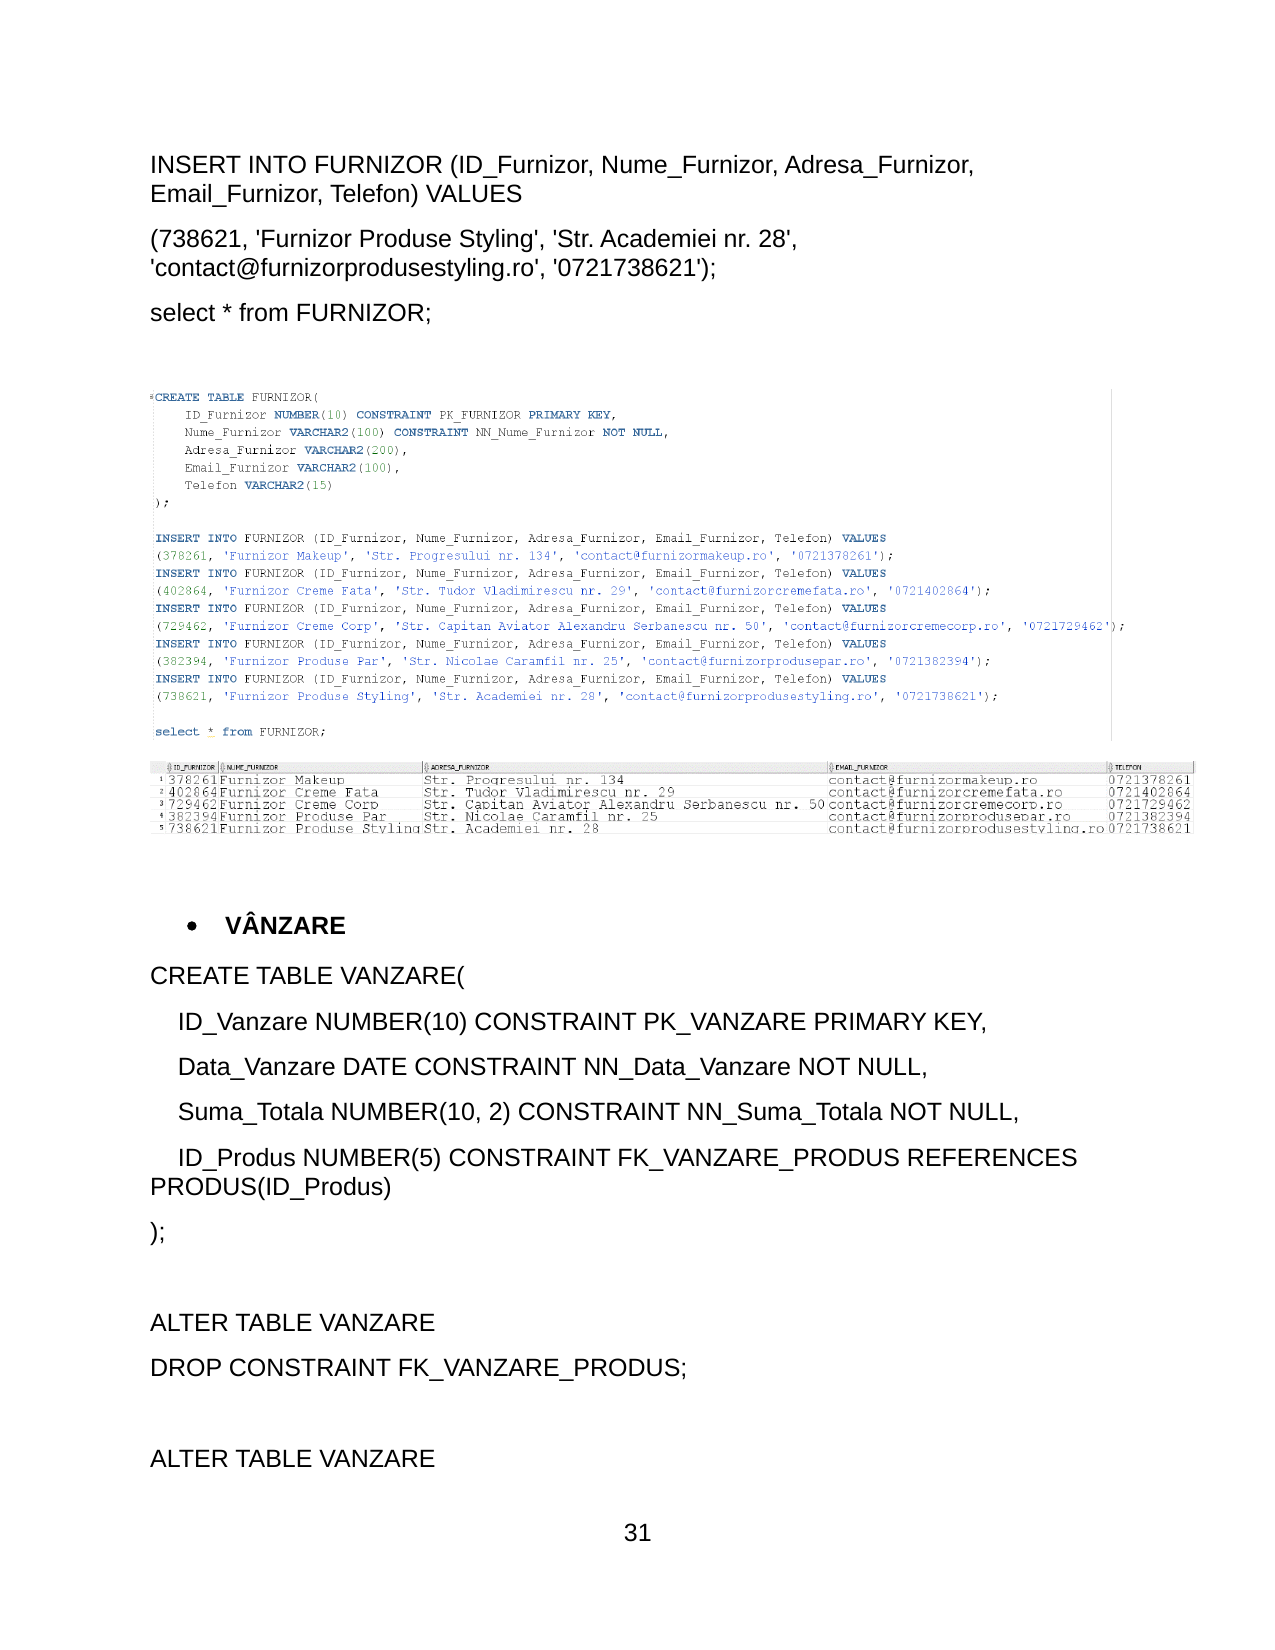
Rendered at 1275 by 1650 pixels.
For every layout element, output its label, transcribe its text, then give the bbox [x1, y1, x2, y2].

text ); [150, 1217, 1125, 1246]
text ALTER TABLE VANZARE [150, 1444, 1125, 1473]
text ID_Produs NUMBER(5) CONSTRAINT FK_VANZARE_PRODUS REFERENCES PRODUS(ID_Produs) [150, 1143, 1125, 1200]
text Data_Vanzare DATE CONSTRAINT NN_Data_Vanzare NOT NULL, [150, 1052, 1125, 1081]
list VÂNZARE [187, 911, 1125, 940]
picture [150, 761, 1197, 841]
text DROP CONSTRAINT FK_VANZARE_PRODUS; [150, 1353, 1125, 1382]
picture [150, 389, 1125, 741]
text CREATE TABLE VANZARE( [150, 961, 1125, 990]
text ID_Vanzare NUMBER(10) CONSTRAINT PK_VANZARE PRIMARY KEY, [150, 1006, 1125, 1035]
text ALTER TABLE VANZARE [150, 1308, 1125, 1336]
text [150, 150, 1125, 207]
text (738621, 'Furnizor Produse Styling', 'Str. Academiei nr. 28', 'contact@furnizorprodusestyling.ro', '0721738621'); [150, 224, 1125, 282]
text Suma_Totala NUMBER(10, 2) CONSTRAINT NN_Suma_Totala NOT NULL, [150, 1097, 1125, 1126]
text select * from FURNIZOR; [150, 298, 1125, 327]
